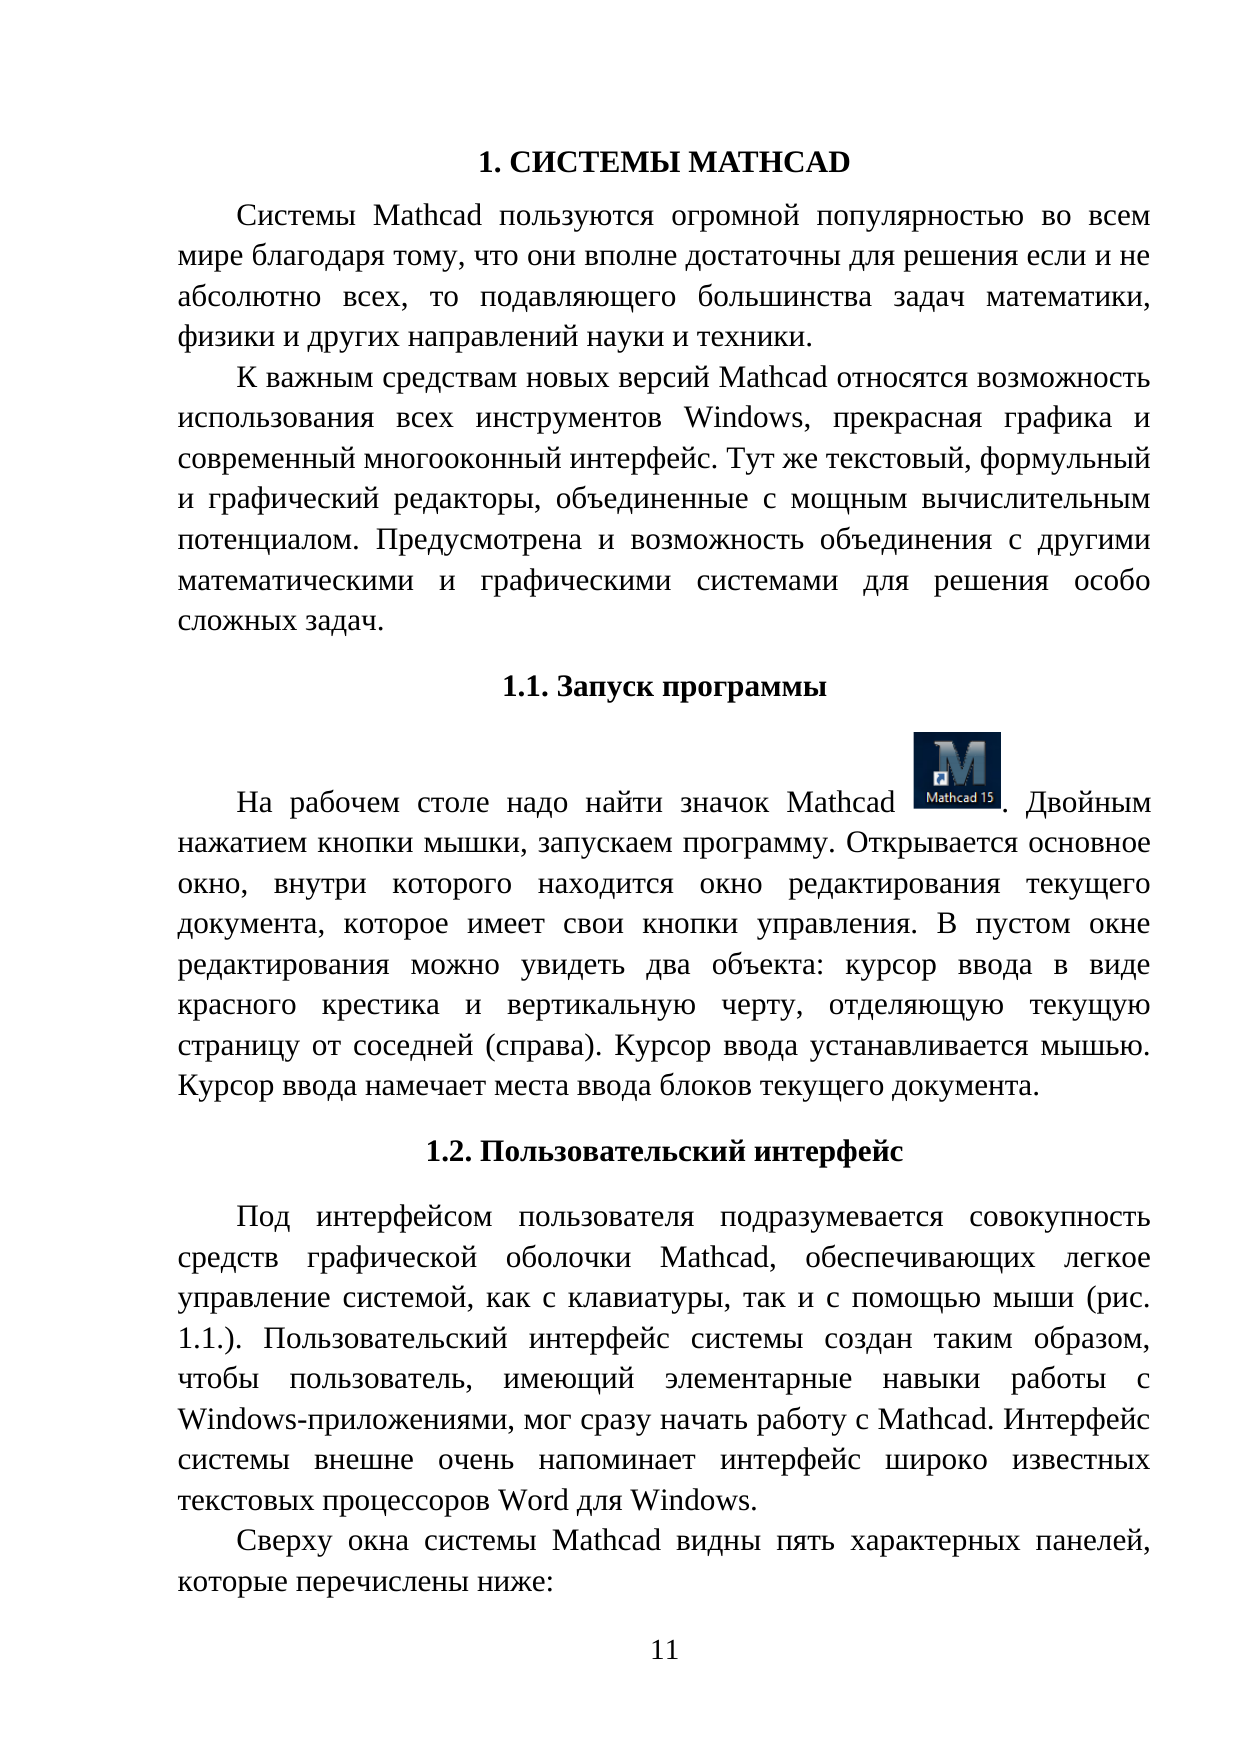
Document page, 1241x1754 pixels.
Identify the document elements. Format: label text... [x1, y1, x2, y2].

text Сверху окна системы Mathcad видны пять характерных панелей, которые перечислены ниже: [177, 1522, 1152, 1598]
text Системы Mathcad пользуются огромной популярностью во всем мире благодаря тому, что они вполне достаточны для решения если и не абсолютно всех, то подавляющего большинства задач математики, физики и других направлений науки и техники. [177, 196, 1152, 354]
text На рабочем столе надо найти значок Mathcad . Двойным нажатием кнопки мышки, запускаем программу. Открывается основное окно, внутри которого находится окно редактирования текущего документа, которое имеет свои кнопки управления. В пустом окне редактирования можно увидеть два объекта: курсор ввода в виде красного крестика и вертикальную черту, отделяющую текущую страницу от соседней (справа). Курсор ввода устанавливается мышью. Курсор ввода намечает места ввода блоков текущего документа. [177, 732, 1152, 1102]
text Под интерфейсом пользователя подразумевается совокупность средств графической оболочки Mathcad, обеспечивающих легкое управление системой, как с клавиатуры, так и с помощью мыши (рис. 1.1.). Пользовательский интерфейс системы создан таким образом, чтобы пользователь, имеющий элементарные навыки работы с Windows-приложениями, мог сразу начать работу с Mathcad. Интерфейс системы внешне очень напоминает интерфейс широко известных текстовых процессоров Word для Windows. [177, 1197, 1152, 1517]
subtitle 1.2. Пользовательский интерфейс [177, 1132, 1152, 1168]
text К важным средствам новых версий Mathcad относятся возможность использования всех инструментов Windows, прекрасная графика и современный многооконный интерфейс. Тут же текстовый, формульный и графический редакторы, объединенные с мощным вычислительным потенциалом. Предусмотрена и возможность объединения с другими математическими и графическими системами для решения особо сложных задач. [177, 358, 1152, 637]
picture [913, 732, 1001, 812]
subtitle 1.1. Запуск программы [177, 667, 1152, 703]
subtitle 1. Системы Mathcad [177, 143, 1152, 179]
